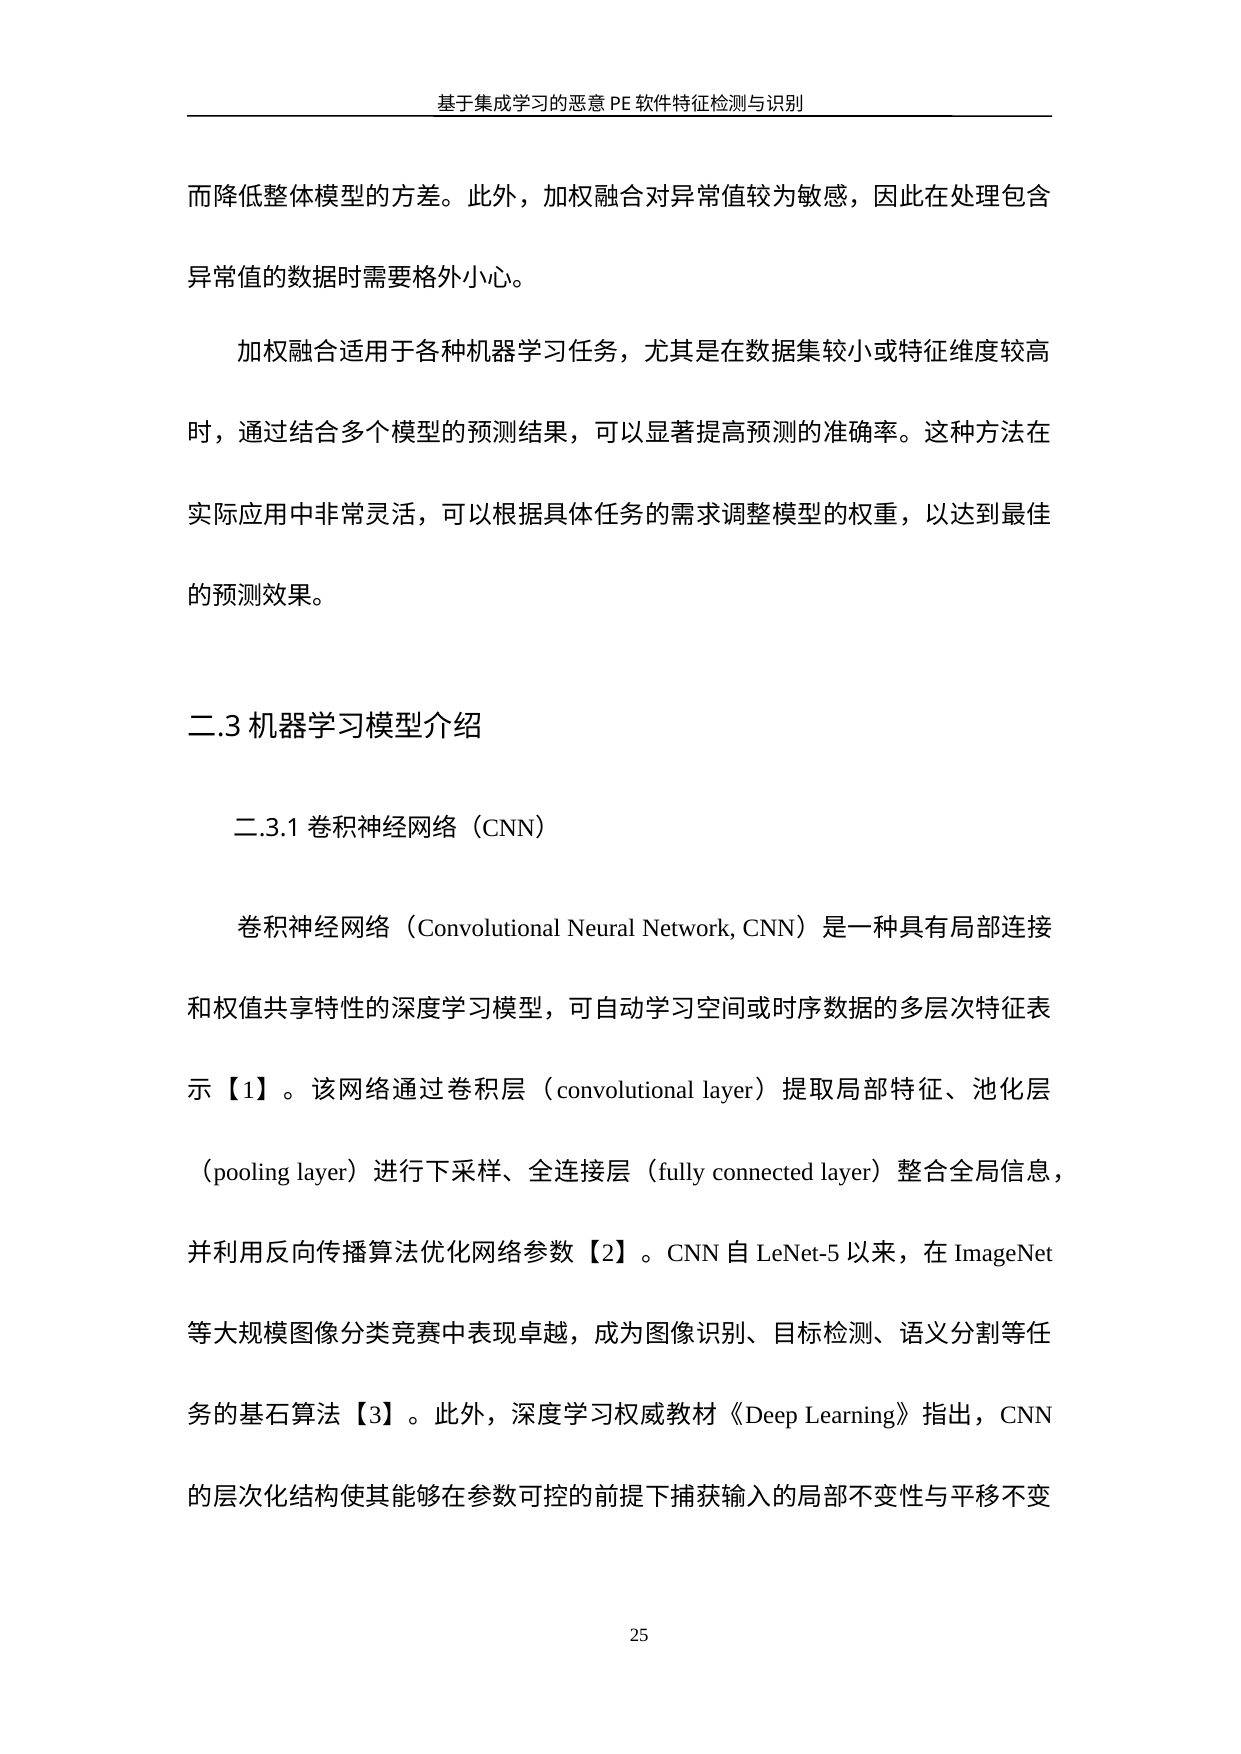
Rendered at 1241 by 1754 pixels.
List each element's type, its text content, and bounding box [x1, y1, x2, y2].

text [187, 162, 1053, 308]
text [187, 893, 1053, 1527]
subtitle 机器学习模型介绍 [187, 691, 1053, 756]
subtitle 卷积神经网络（CNN） [233, 793, 1053, 858]
text 加权融合适用于各种机器学习任务，尤其是在数据集较小或特征维度较高时，通过结合多个模型的预测结果，可以显著提高预测的准确率。这种方法在实际应用中非常灵活，可以根据具体任务的需求调整模型的权重，以达到最佳的预测效果。 [187, 317, 1053, 626]
